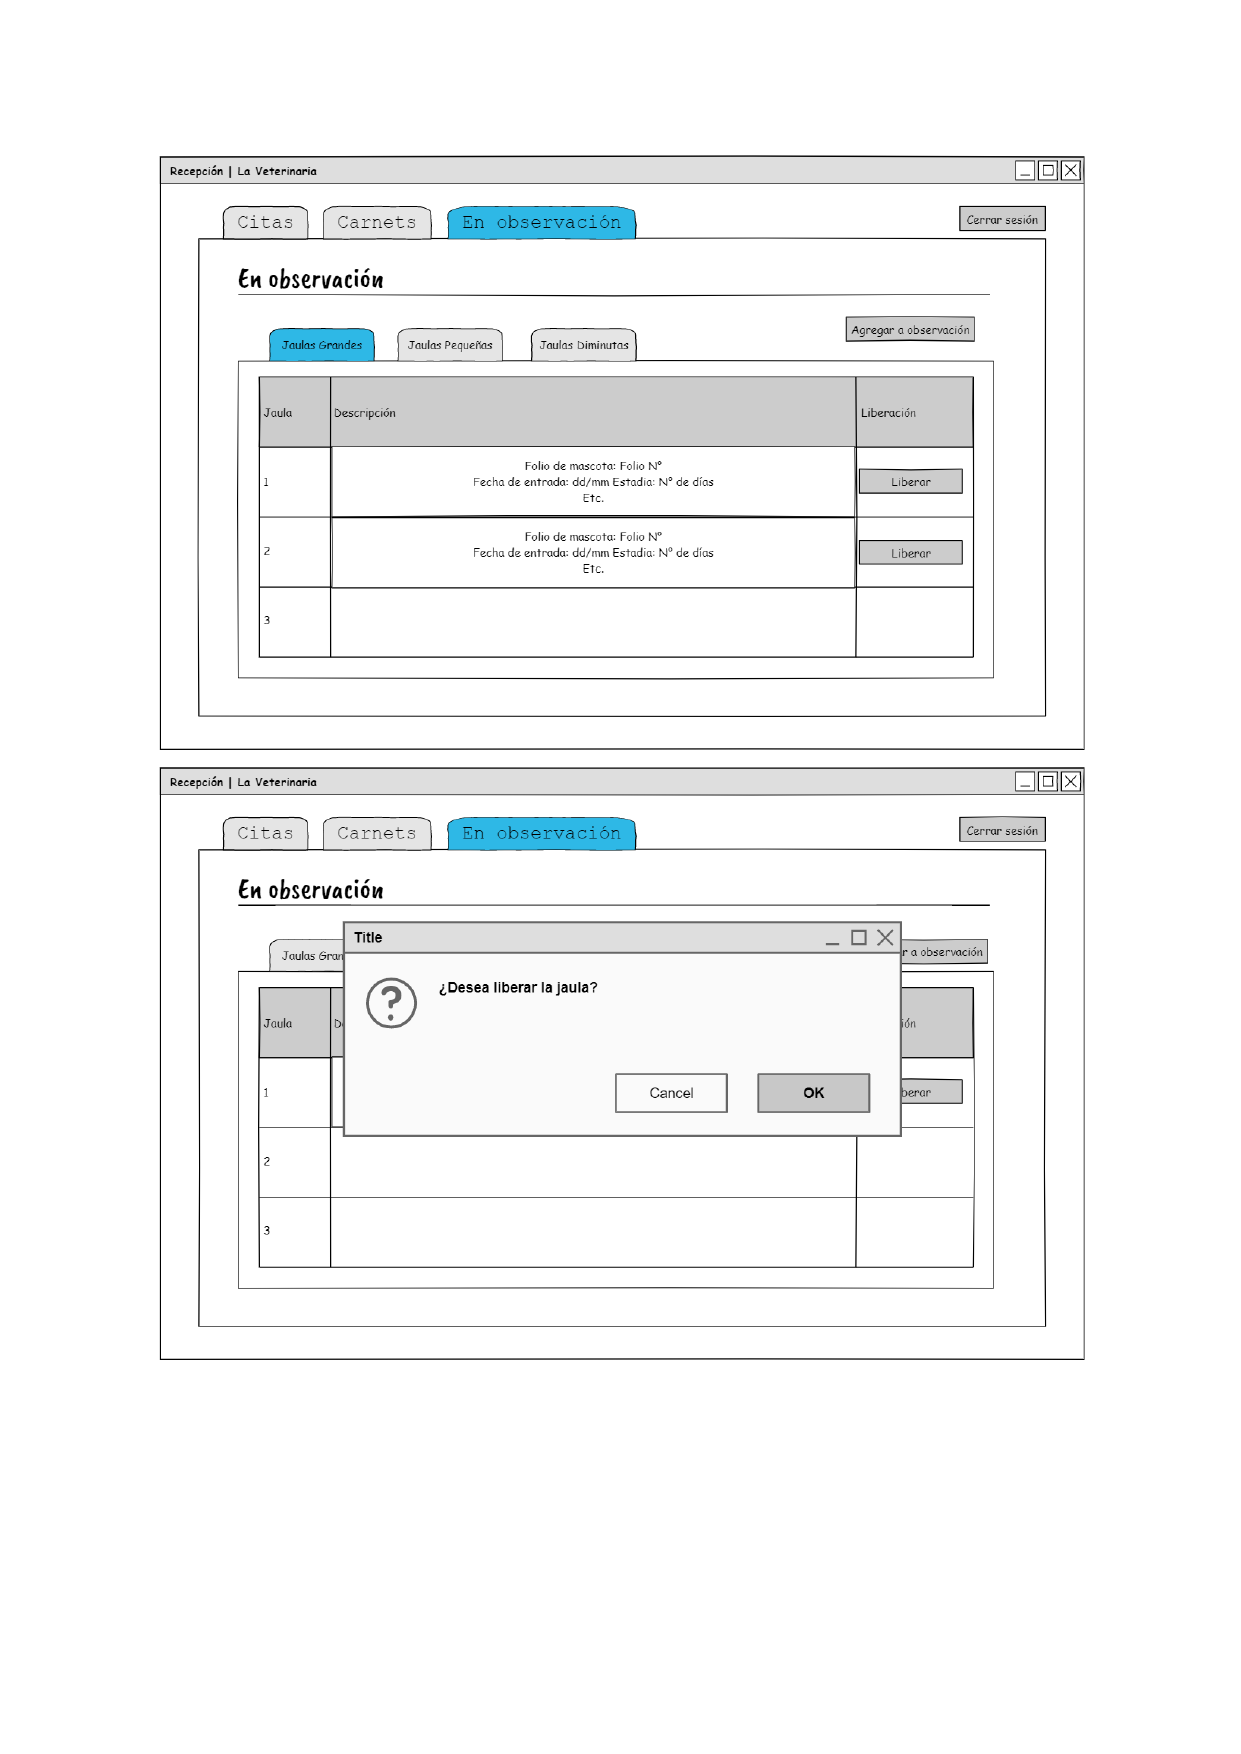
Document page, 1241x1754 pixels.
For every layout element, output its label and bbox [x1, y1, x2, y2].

picture [150, 150, 1091, 757]
picture [150, 760, 1091, 1367]
